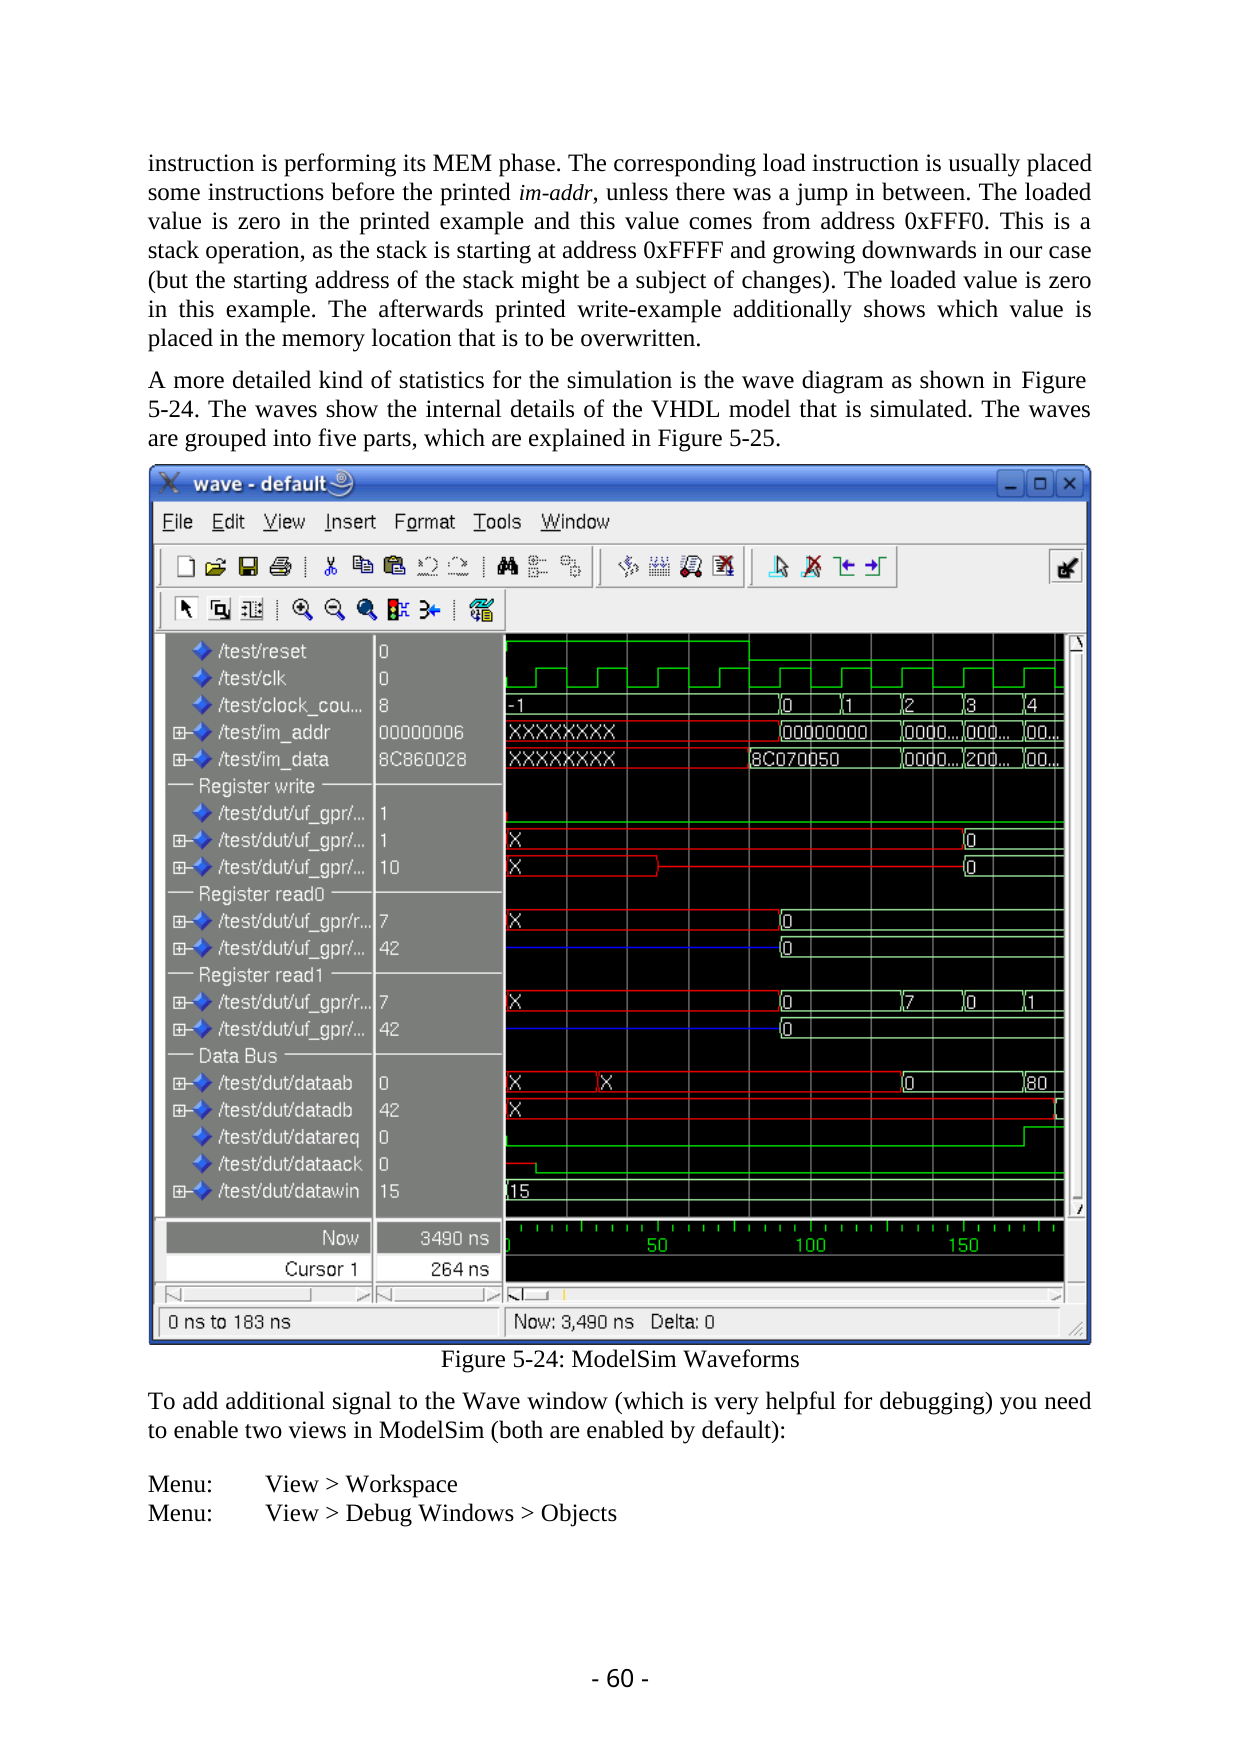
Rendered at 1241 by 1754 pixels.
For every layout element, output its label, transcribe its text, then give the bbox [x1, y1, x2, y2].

picture [148, 464, 1092, 1345]
text Menu: View > Workspace [148, 1469, 1092, 1498]
text To add additional signal to the Wave window (which is very helpful for debugging) you need to enable two views in ModelSim (both are enabled by default): [148, 1386, 1092, 1444]
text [148, 148, 1092, 352]
text Menu: View > Debug Windows > Objects [148, 1498, 1092, 1527]
